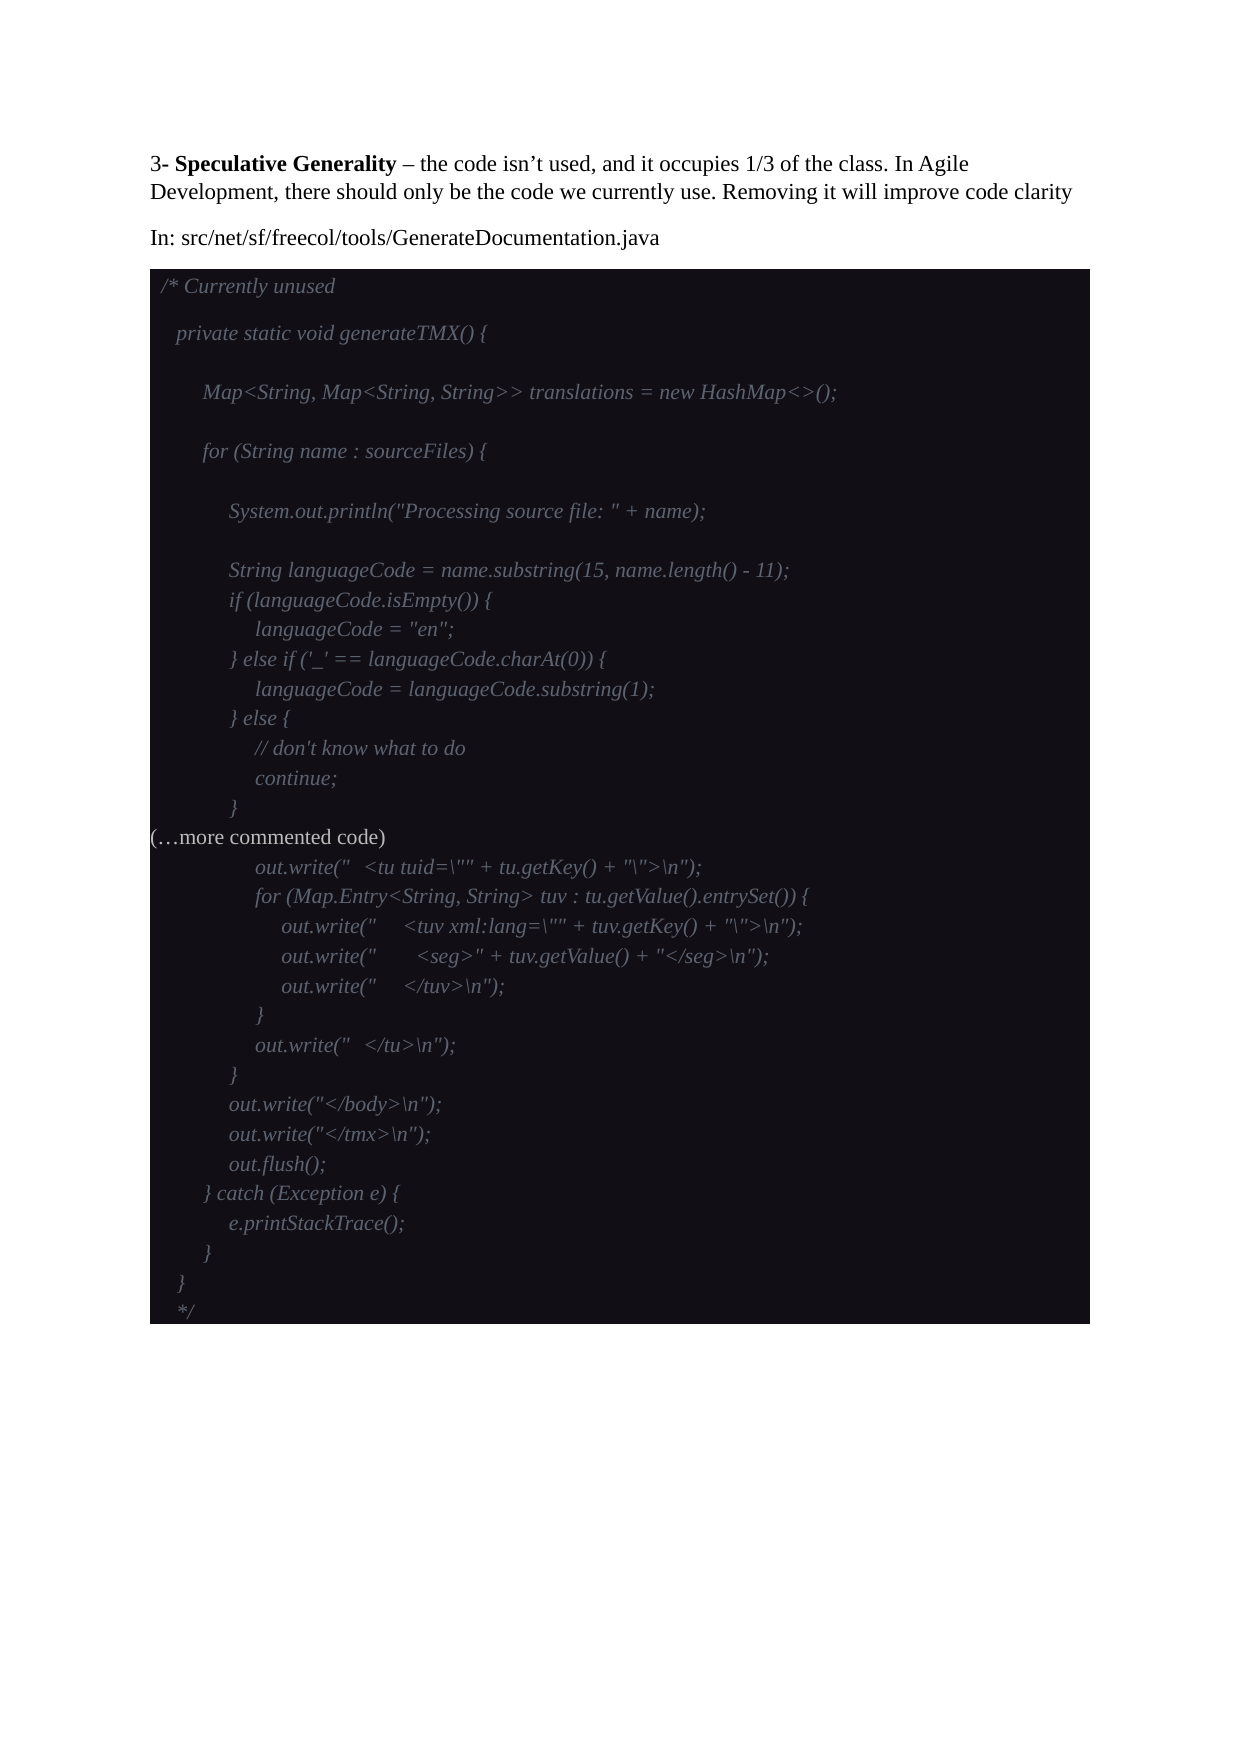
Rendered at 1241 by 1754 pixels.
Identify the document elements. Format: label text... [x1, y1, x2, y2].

text } catch (Exception e) { [150, 1176, 1090, 1206]
text String languageCode = name.substring(15, name.length() - 11); [150, 552, 1090, 582]
text // don't know what to do [150, 731, 1090, 760]
text } [150, 1235, 1090, 1265]
text } [150, 1057, 1090, 1087]
text out.write(" <tuv xml:lang=\"" + tuv.getKey() + "\">\n"); [150, 909, 1090, 938]
text e.printStackTrace(); [150, 1206, 1090, 1235]
text continue; [150, 760, 1090, 790]
text In: src/net/sf/freecol/tools/GenerateDocumentation.java [150, 223, 1090, 250]
text out.flush(); [150, 1146, 1090, 1176]
text 3- Speculative Generality – the code isn’t used, and it occupies 1/3 of the class. In Agile Development, there should only be the code we currently use. Removing it will improve code clarity [150, 150, 1090, 205]
text } else { [150, 701, 1090, 731]
text languageCode = "en"; [150, 612, 1090, 642]
text out.write(" </tu>\n"); [150, 1027, 1090, 1057]
text Map<String, Map<String, String>> translations = new HashMap<>(); [150, 374, 1090, 404]
text out.write(" </tuv>\n"); [150, 968, 1090, 998]
text } [150, 998, 1090, 1027]
text for (Map.Entry<String, String> tuv : tu.getValue().entrySet()) { [150, 879, 1090, 909]
text } [150, 1265, 1090, 1295]
text */ [150, 1295, 1090, 1324]
text languageCode = languageCode.substring(1); [150, 671, 1090, 701]
text (…more commented code) [150, 820, 1090, 849]
text out.write("</tmx>\n"); [150, 1117, 1090, 1146]
text out.write(" <seg>" + tuv.getValue() + "</seg>\n"); [150, 938, 1090, 968]
text } else if ('_' == languageCode.charAt(0)) { [150, 642, 1090, 671]
text for (String name : sourceFiles) { [150, 434, 1090, 463]
text out.write("</body>\n"); [150, 1087, 1090, 1117]
text /* Currently unused [150, 269, 1090, 298]
text private static void generateTMX() { [150, 315, 1090, 345]
text out.write(" <tu tuid=\"" + tu.getKey() + "\">\n"); [150, 849, 1090, 879]
text } [150, 790, 1090, 820]
text if (languageCode.isEmpty()) { [150, 582, 1090, 612]
text System.out.println("Processing source file: " + name); [150, 493, 1090, 523]
